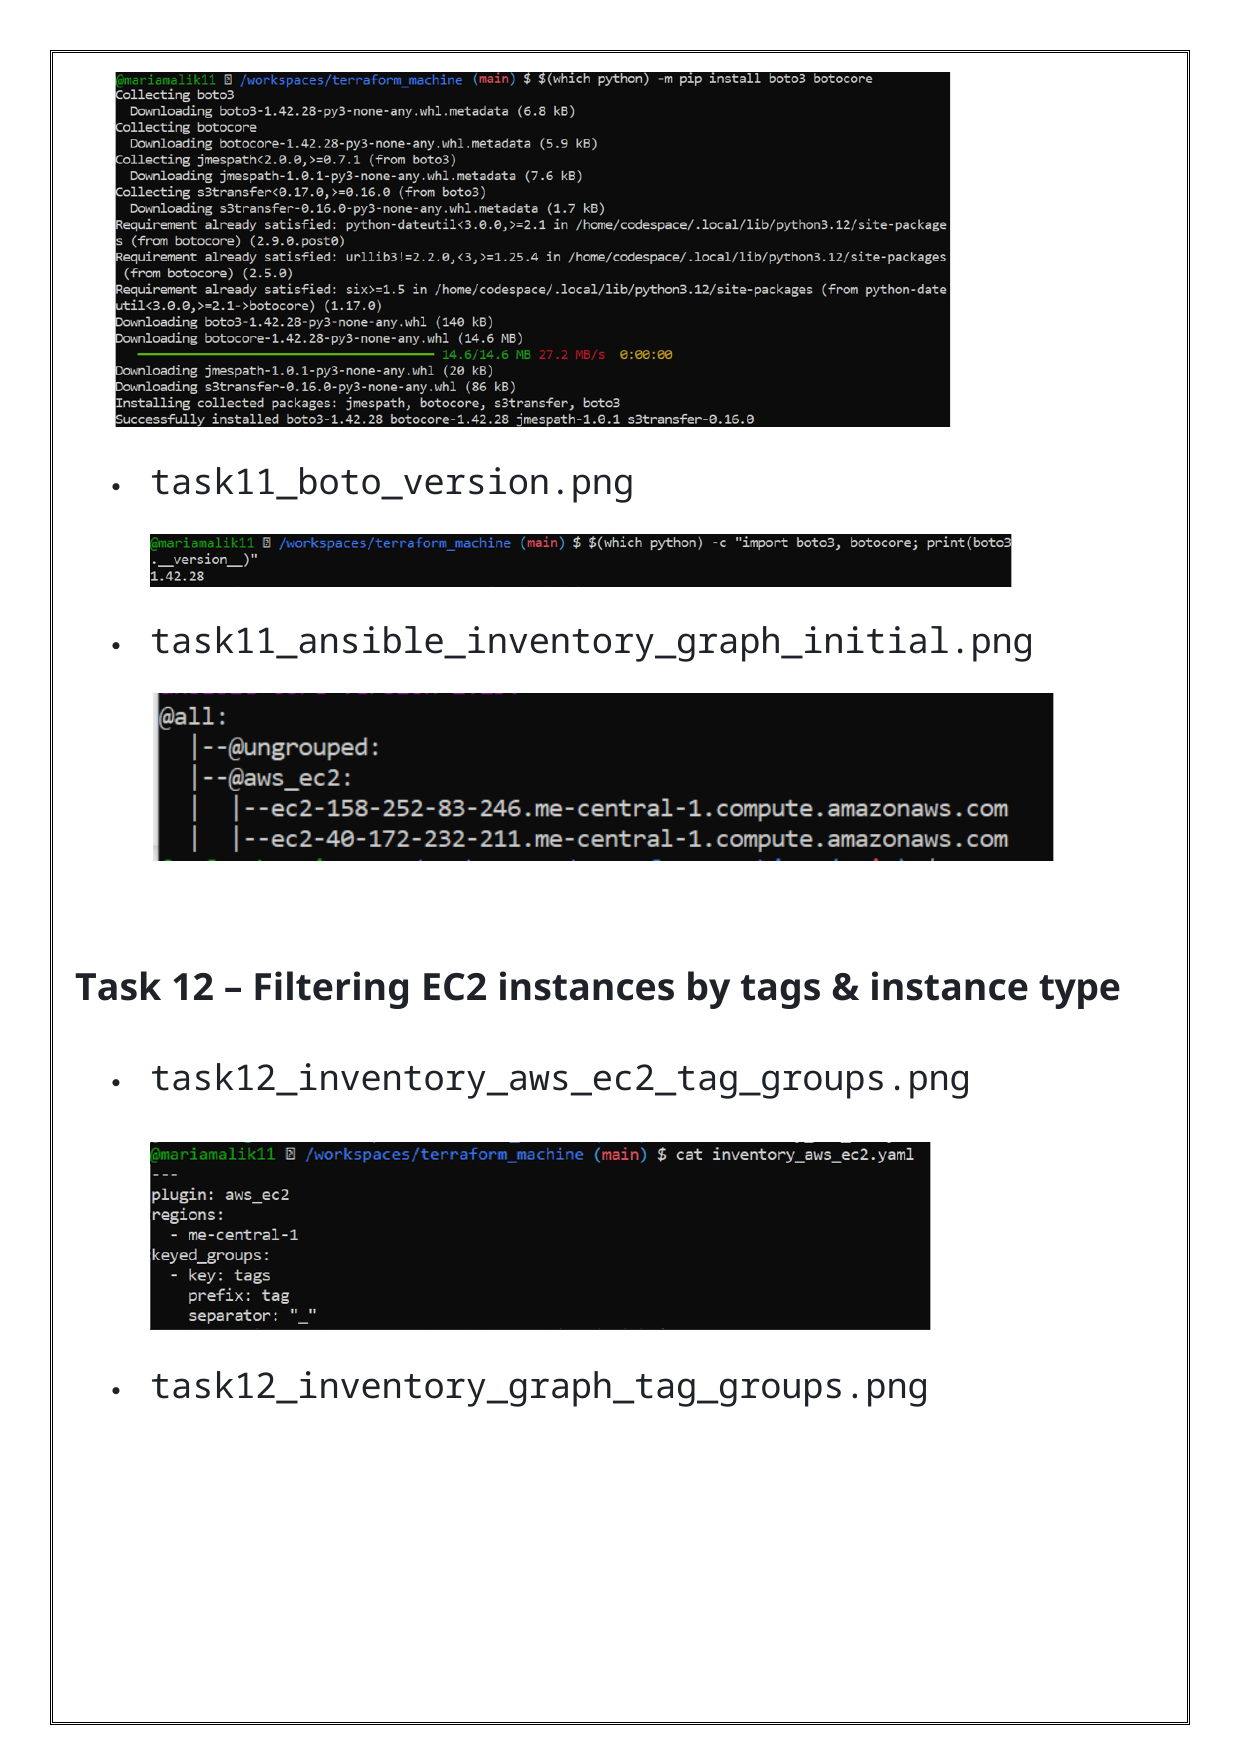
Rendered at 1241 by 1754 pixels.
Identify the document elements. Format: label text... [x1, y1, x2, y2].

picture [153, 693, 1054, 861]
list task11_ansible_inventory_graph_initial.png [112, 616, 1181, 664]
list task12_inventory_aws_ec2_tag_groups.png [112, 1052, 1181, 1101]
list task12_inventory_graph_tag_groups.png [112, 1361, 1181, 1409]
picture [150, 1142, 931, 1330]
picture [115, 72, 951, 427]
list task11_boto_version.png [112, 457, 1181, 505]
subtitle Task 12 – Filtering EC2 instances by tags & instance type [75, 960, 1181, 1011]
picture [150, 534, 1012, 587]
